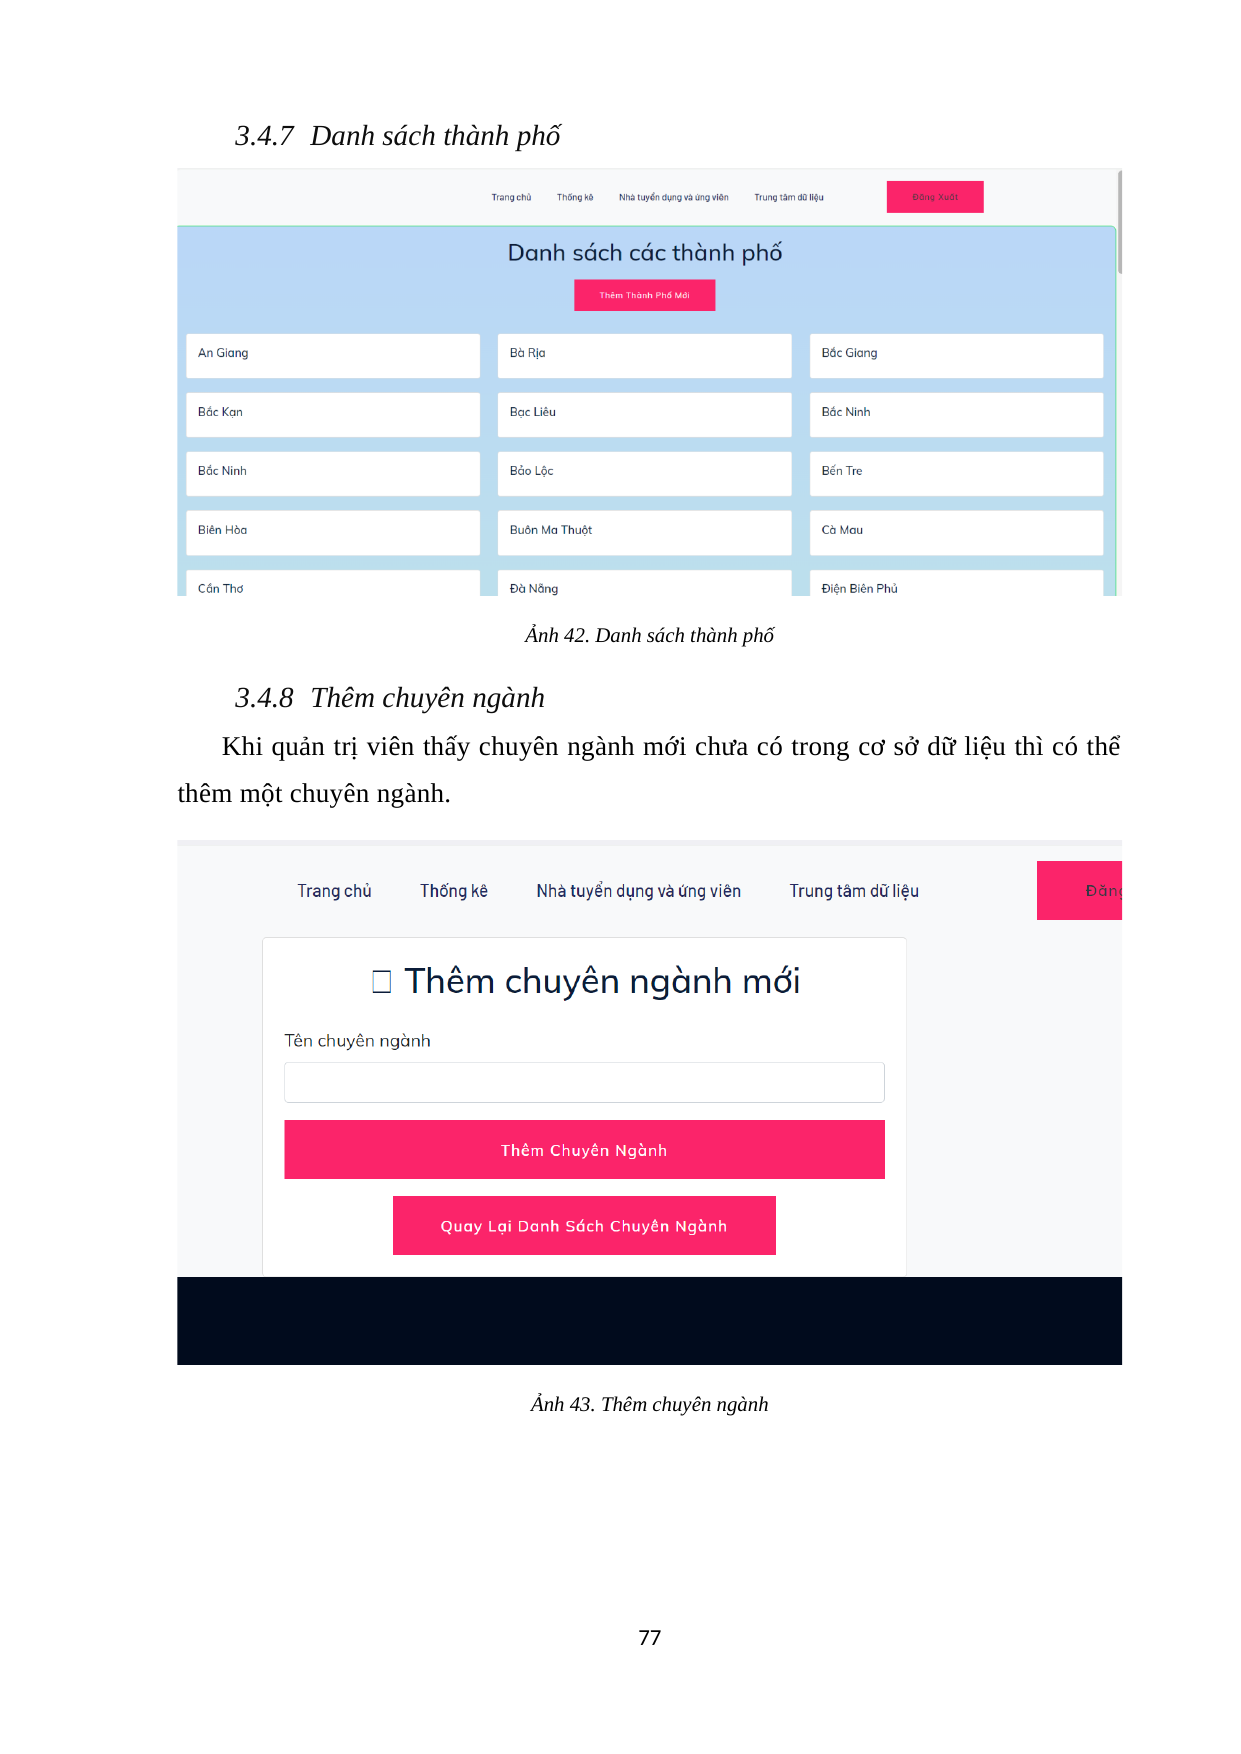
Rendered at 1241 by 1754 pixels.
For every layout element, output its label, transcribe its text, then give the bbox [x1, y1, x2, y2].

text Ảnh 42. Danh sách thành phố [177, 623, 1122, 647]
text Khi quản trị viên thấy chuyên ngành mới chưa có trong cơ sở dữ liệu thì có thể thêm một chuyên ngành. [177, 730, 1122, 808]
subtitle Danh sách thành phố [235, 118, 1122, 152]
subtitle Thêm chuyên ngành [235, 680, 1122, 713]
picture [177, 168, 1123, 596]
text Ảnh 43. Thêm chuyên ngành [177, 1392, 1122, 1416]
picture [177, 840, 1123, 1365]
